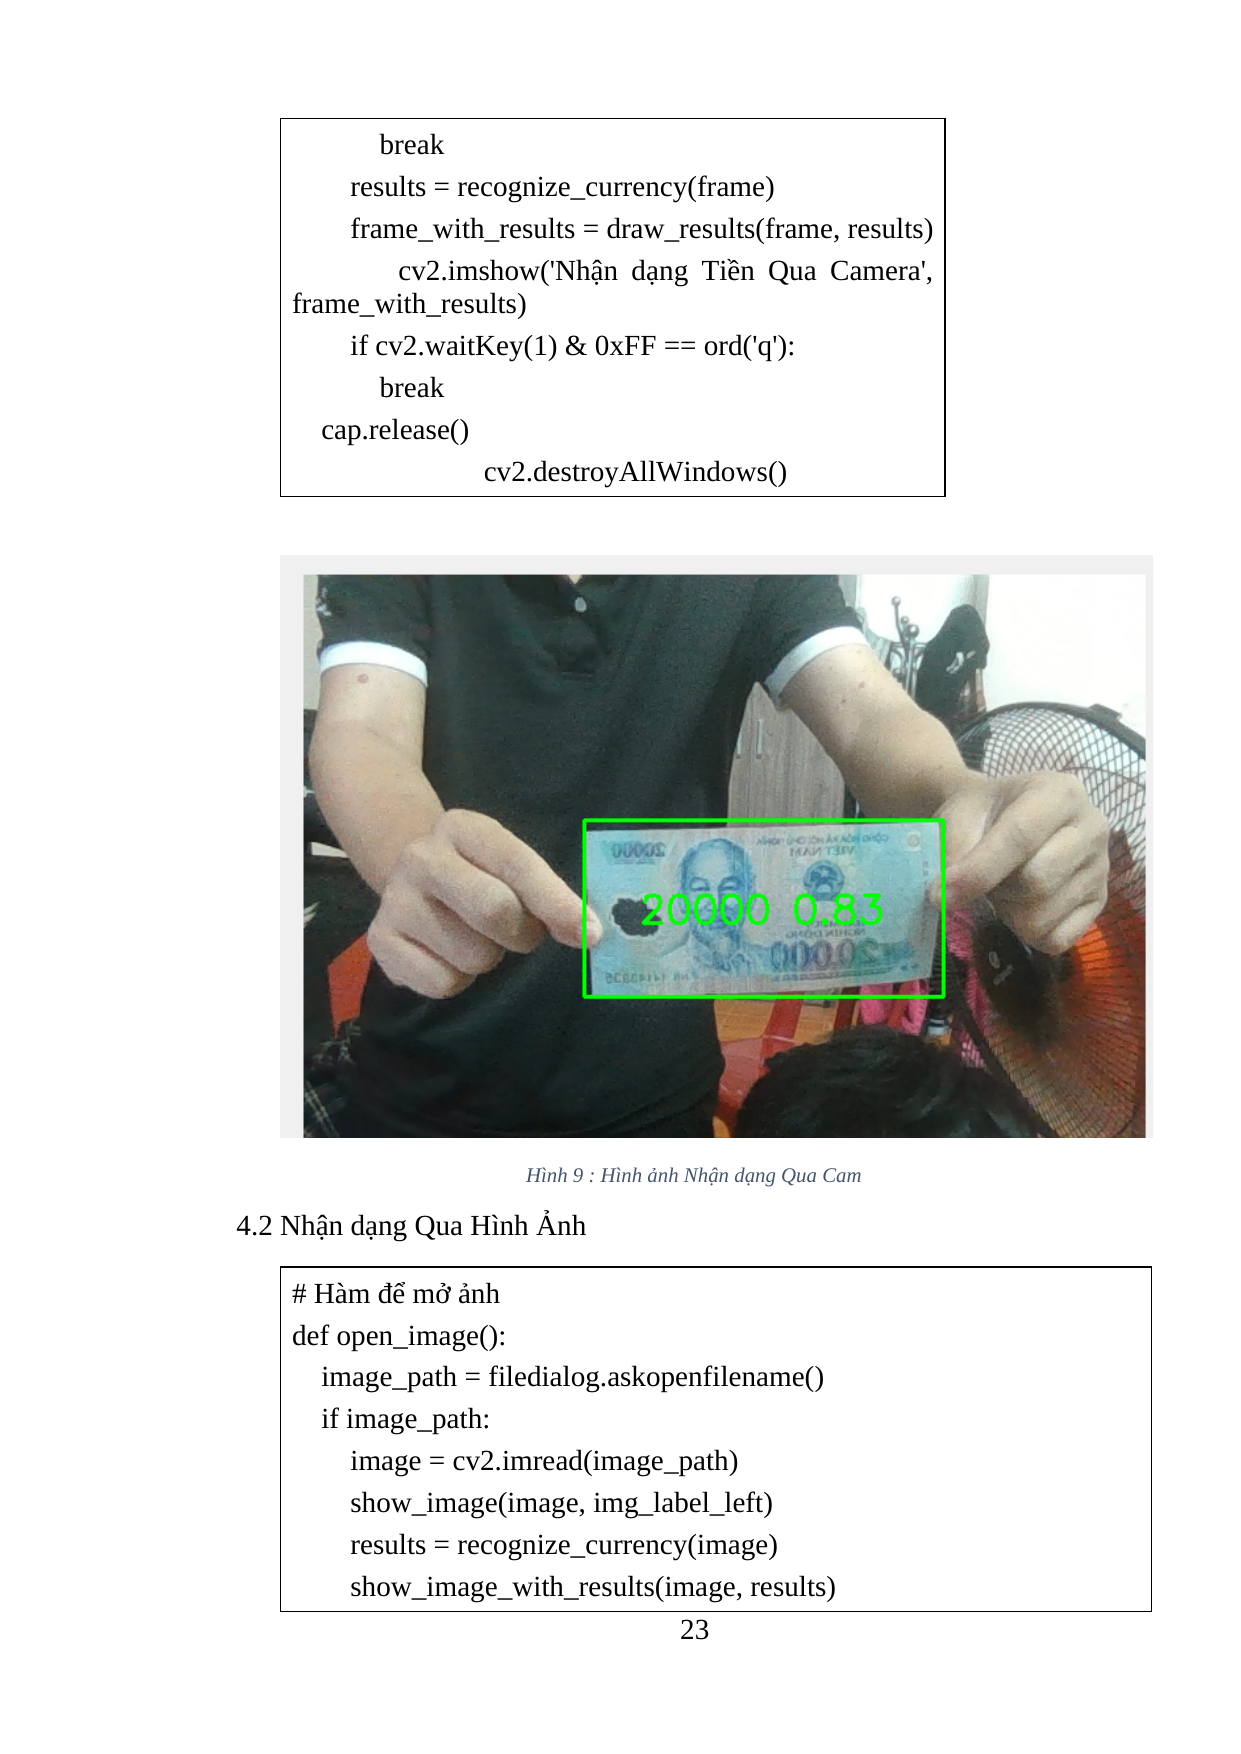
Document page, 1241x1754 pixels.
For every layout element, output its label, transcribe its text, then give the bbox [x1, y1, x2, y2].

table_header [281, 119, 944, 496]
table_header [281, 1268, 1151, 1611]
picture [280, 555, 1154, 1138]
list Nhận dạng Qua Hình Ảnh [236, 1208, 1152, 1241]
